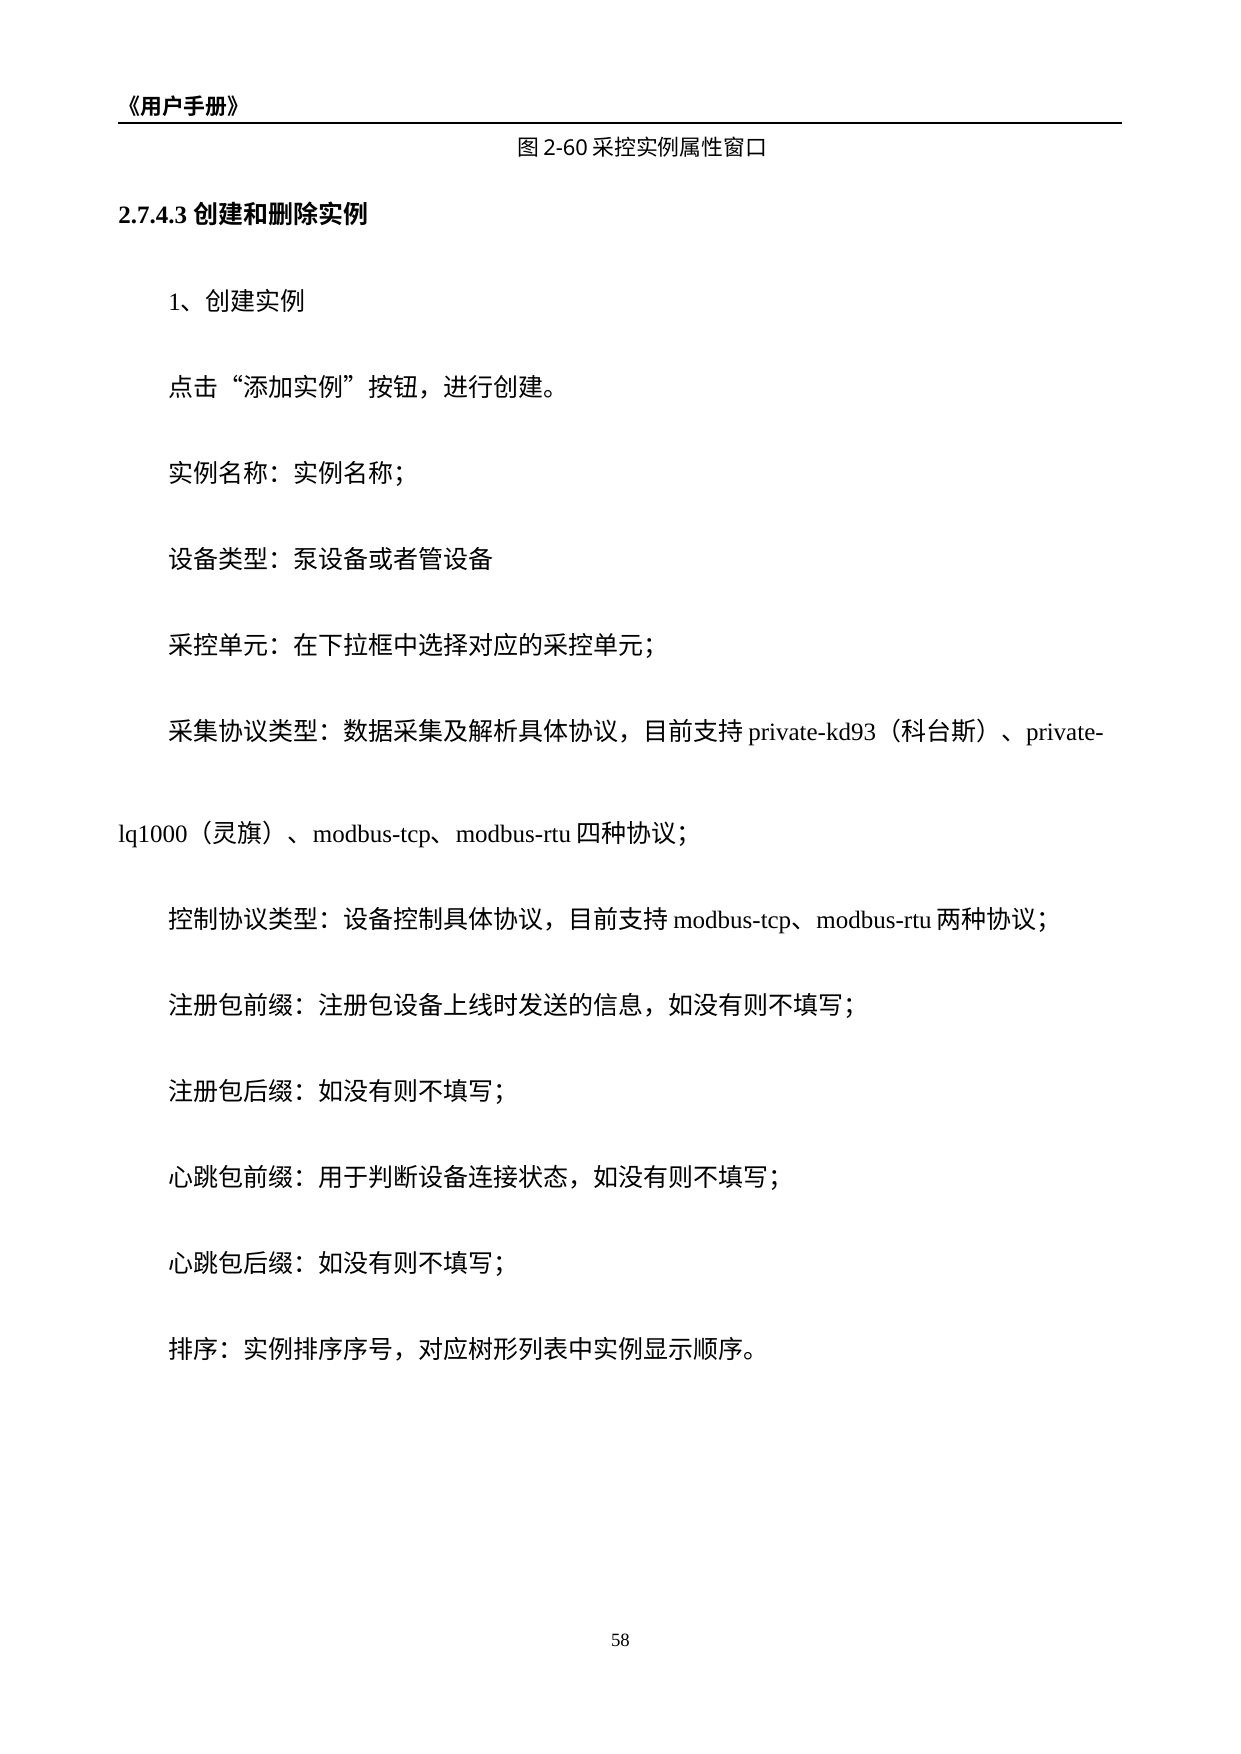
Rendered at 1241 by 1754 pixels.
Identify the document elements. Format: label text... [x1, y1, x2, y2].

text 点击“添加实例”按钮，进行创建。 [118, 351, 1122, 419]
text 实例名称：实例名称； [118, 437, 1122, 505]
text 心跳包后缀：如没有则不填写； [118, 1227, 1122, 1295]
text 1、创建实例 [118, 265, 1122, 333]
text 注册包后缀：如没有则不填写； [118, 1055, 1122, 1123]
text 设备类型：泵设备或者管设备 [118, 523, 1122, 591]
text 心跳包前缀：用于判断设备连接状态，如没有则不填写； [118, 1141, 1122, 1209]
text 采集协议类型：数据采集及解析具体协议，目前支持private-kd93（科台斯）、private-lq1000（灵旗）、modbus-tcp、modbus-rtu四种协议； [118, 695, 1122, 865]
text 控制协议类型：设备控制具体协议，目前支持modbus-tcp、modbus-rtu两种协议； [118, 883, 1122, 951]
subtitle 2.7.4.3 创建和删除实例 [118, 179, 1122, 247]
text 注册包前缀：注册包设备上线时发送的信息，如没有则不填写； [118, 969, 1122, 1037]
text 排序：实例排序序号，对应树形列表中实例显示顺序。 [118, 1313, 1122, 1381]
text 图2-60采控实例属性窗口 [118, 129, 1122, 163]
text 采控单元：在下拉框中选择对应的采控单元； [118, 609, 1122, 677]
